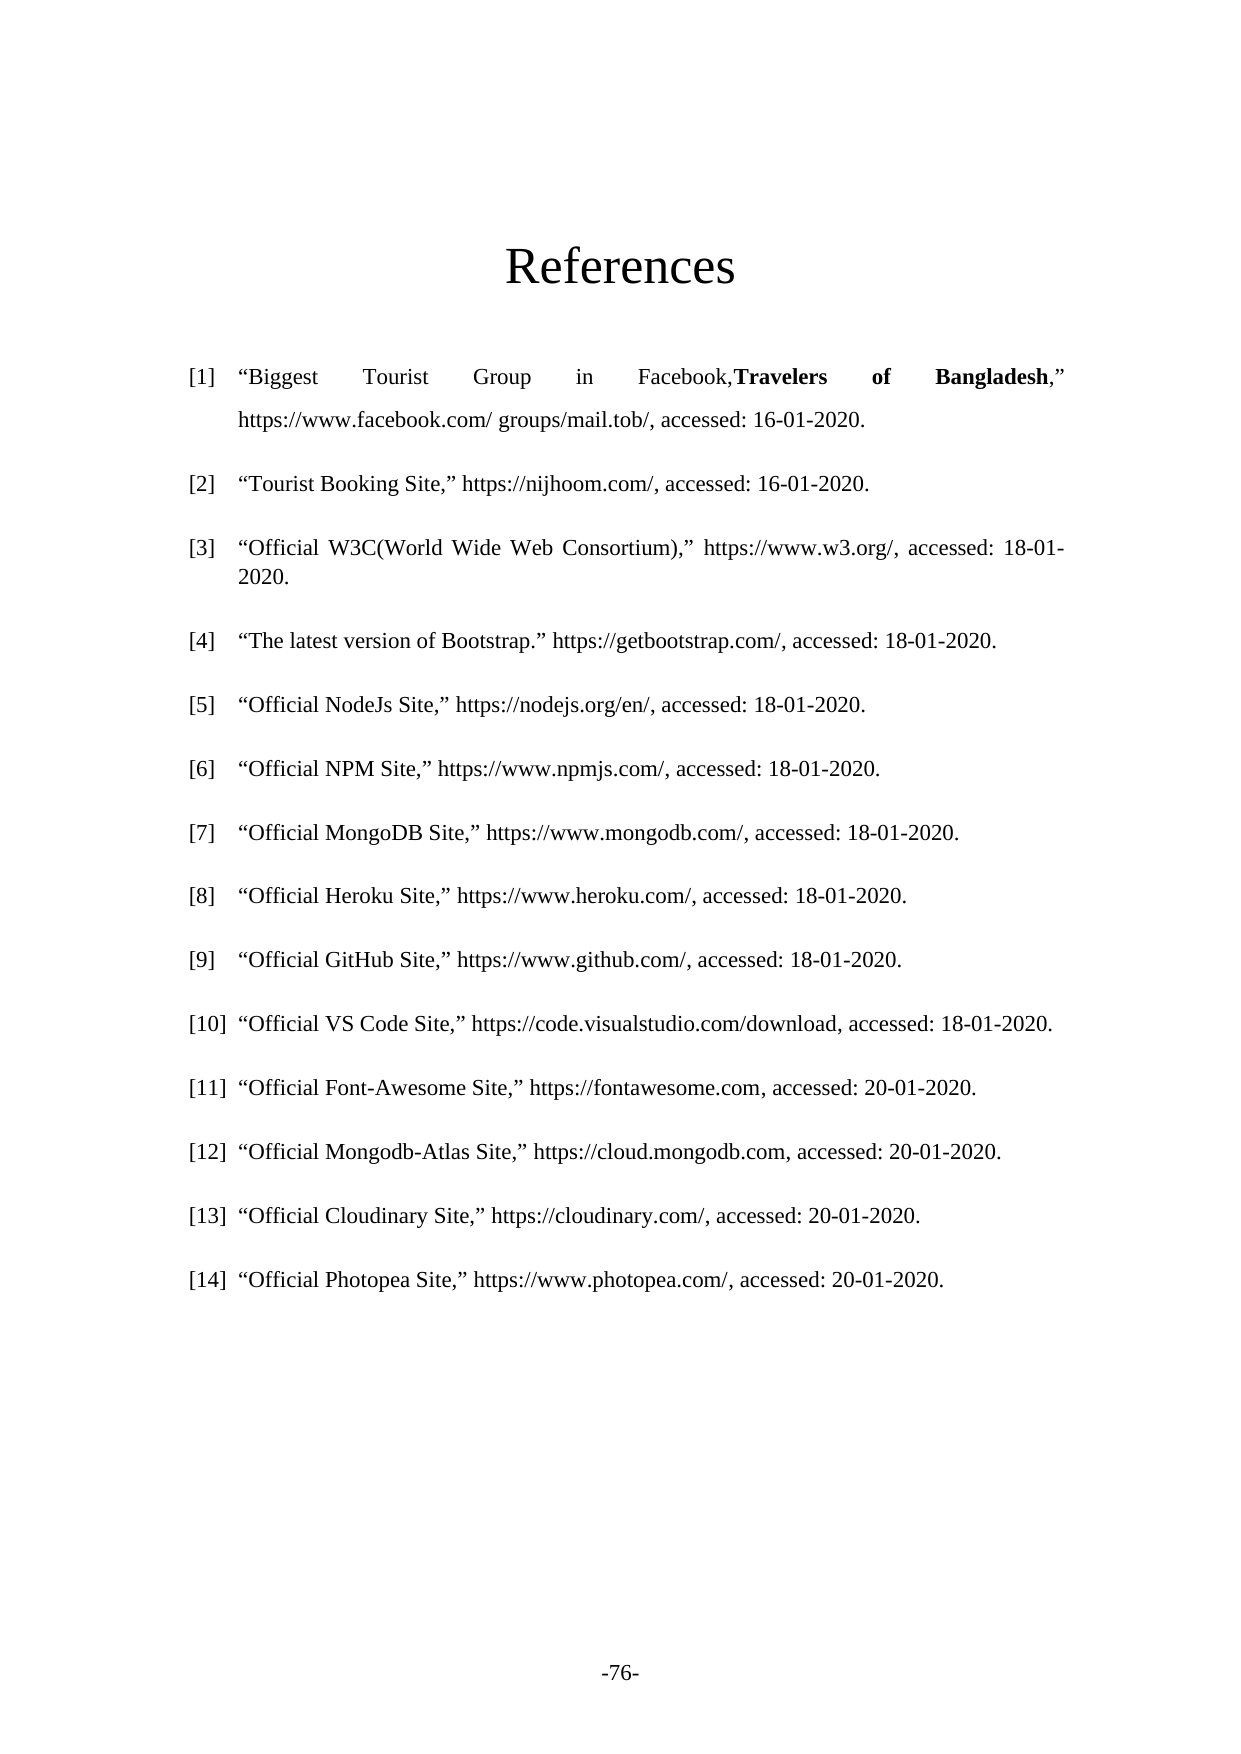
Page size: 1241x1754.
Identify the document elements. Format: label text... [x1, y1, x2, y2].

list “Official Cloudinary Site,” https://cloudinary.com/, accessed: 20-01-2020. [188, 1202, 1065, 1229]
list “Official Mongodb-Atlas Site,” https://cloud.mongodb.com, accessed: 20-01-2020. [188, 1138, 1065, 1165]
list “The latest version of Bootstrap.” https://getbootstrap.com/, accessed: 18-01-2020. [188, 627, 1065, 653]
list “Official NPM Site,” https://www.npmjs.com/, accessed: 18-01-2020. [188, 754, 1065, 781]
list “Tourist Booking Site,” https://nijhoom.com/, accessed: 16-01-2020. [188, 470, 1065, 496]
list “Official W3C(World Wide Web Consortium),” https://www.w3.org/, accessed: 18-01-2020. [188, 534, 1065, 589]
list “Official Photopea Site,” https://www.photopea.com/, accessed: 20-01-2020. [188, 1266, 1065, 1293]
list “Biggest Tourist Group in Facebook,Travelers of Bangladesh,” https://www.facebook.com/ groups/mail.tob/, accessed: 16-01-2020. [188, 363, 1065, 432]
list “Official GitHub Site,” https://www.github.com/, accessed: 18-01-2020. [188, 946, 1065, 973]
list “Official VS Code Site,” https://code.visualstudio.com/download, accessed: 18-01-2020. [188, 1010, 1065, 1037]
list “Official Font-Awesome Site,” https://fontawesome.com, accessed: 20-01-2020. [188, 1074, 1065, 1101]
subtitle References [177, 235, 1063, 295]
list “Official MongoDB Site,” https://www.mongodb.com/, accessed: 18-01-2020. [188, 818, 1065, 845]
list “Official NodeJs Site,” https://nodejs.org/en/, accessed: 18-01-2020. [188, 691, 1065, 717]
list “Official Heroku Site,” https://www.heroku.com/, accessed: 18-01-2020. [188, 882, 1065, 909]
